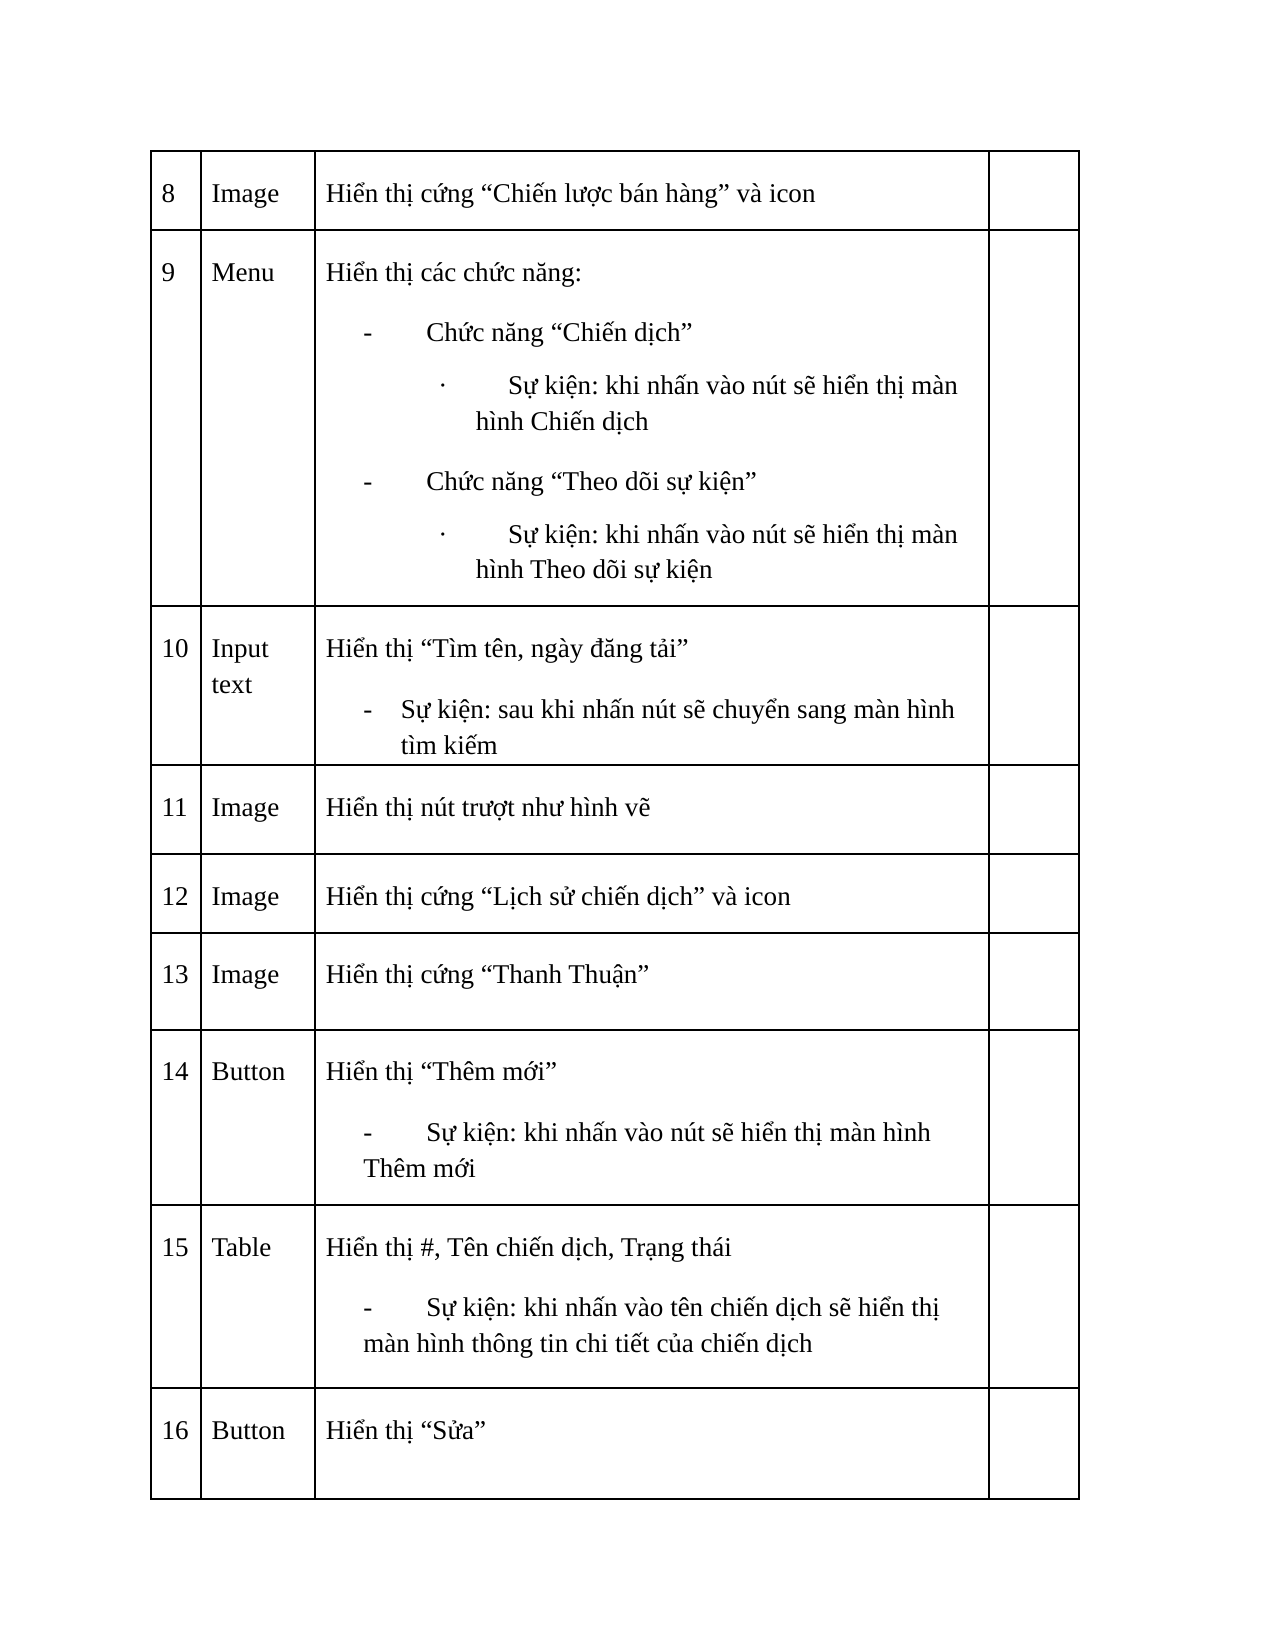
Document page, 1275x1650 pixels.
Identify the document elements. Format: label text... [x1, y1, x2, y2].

table_cell Hiển thị cứng “Lịch sử chiến dịch” và icon [316, 855, 988, 932]
table_cell Hiển thị nút trượt như hình vẽ [316, 766, 988, 853]
table_cell 16 [152, 1389, 200, 1498]
table_cell 11 [152, 766, 200, 853]
table_cell [990, 152, 1078, 229]
table_cell Input text [202, 607, 314, 764]
table_cell Image [202, 934, 314, 1028]
table_cell Image [202, 766, 314, 853]
table_cell [990, 607, 1078, 764]
table_cell [990, 855, 1078, 932]
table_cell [316, 1389, 988, 1498]
table_cell [990, 1206, 1078, 1387]
table_cell [990, 1389, 1078, 1498]
table_cell [990, 766, 1078, 853]
table_cell 10 [152, 607, 200, 764]
table_cell [990, 1031, 1078, 1204]
table_cell Hiển thị “Tìm tên, ngày đăng tải” Sự kiện: sau khi nhấn nút sẽ chuyển sang màn hình tìm kiếm [316, 607, 988, 764]
table_cell 12 [152, 855, 200, 932]
table_cell Hiển thị các chức năng: - Chức năng “Chiến dịch” · Sự kiện: khi nhấn vào nút sẽ hiển thị màn hình Chiến dịch - Chức năng “Theo dõi sự kiện” · Sự kiện: khi nhấn vào nút sẽ hiển thị màn hình Theo dõi sự kiện [316, 231, 988, 605]
table_cell Hiển thị #, Tên chiến dịch, Trạng thái - Sự kiện: khi nhấn vào tên chiến dịch sẽ hiển thị màn hình thông tin chi tiết của chiến dịch [316, 1206, 988, 1387]
table_cell Table [202, 1206, 314, 1387]
table_cell Hiển thị cứng “Thanh Thuận” [316, 934, 988, 1028]
table_cell Hiển thị cứng “Chiến lược bán hàng” và icon [316, 152, 988, 229]
table_cell 9 [152, 231, 200, 605]
table_cell [990, 934, 1078, 1028]
table_cell Image [202, 855, 314, 932]
table_cell 8 [152, 152, 200, 229]
table_cell Image [202, 152, 314, 229]
table_cell 13 [152, 934, 200, 1028]
table_cell 14 [152, 1031, 200, 1204]
table_cell Menu [202, 231, 314, 605]
table_cell Button [202, 1389, 314, 1498]
table_cell Button [202, 1031, 314, 1204]
table_cell [990, 231, 1078, 605]
table_cell Hiển thị “Thêm mới” - Sự kiện: khi nhấn vào nút sẽ hiển thị màn hình Thêm mới [316, 1031, 988, 1204]
table_cell 15 [152, 1206, 200, 1387]
